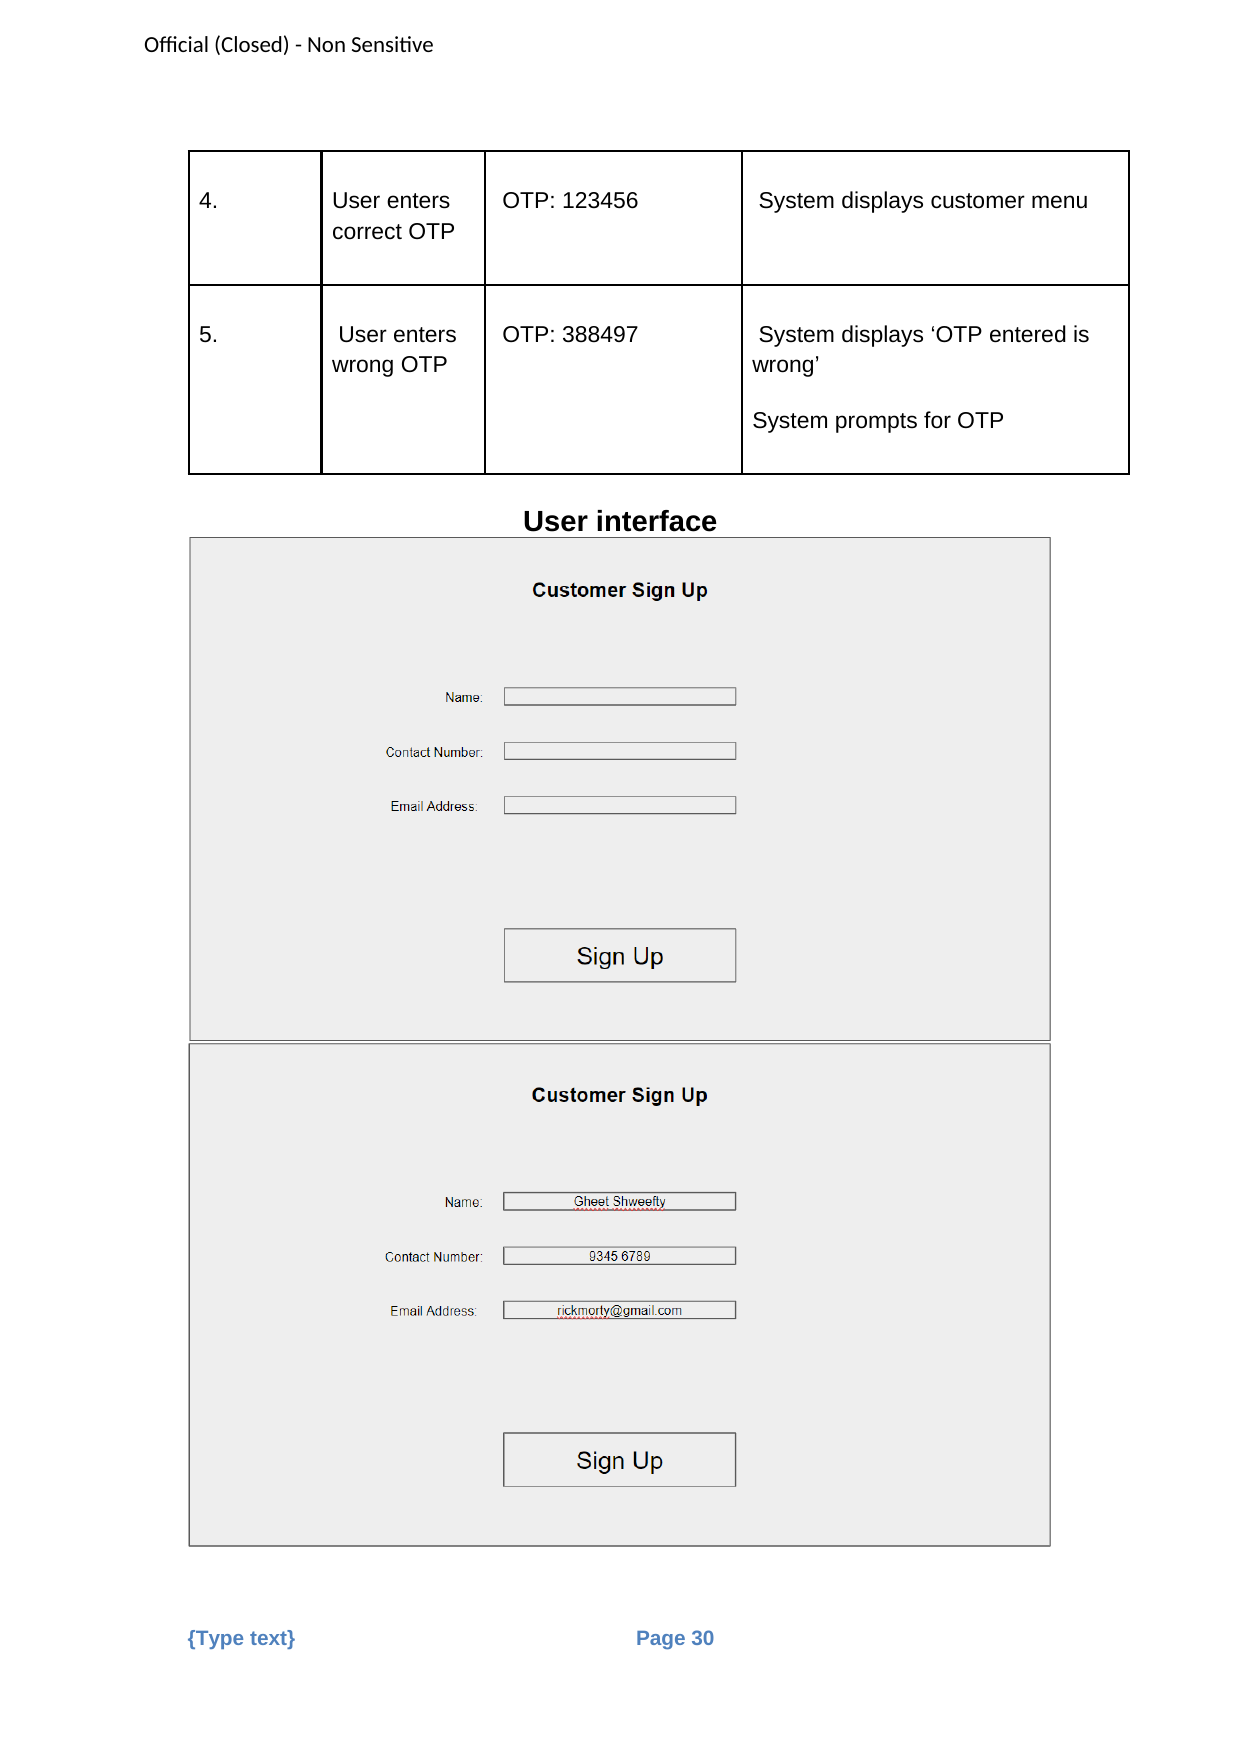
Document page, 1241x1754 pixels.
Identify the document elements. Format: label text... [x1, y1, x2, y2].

table_cell OTP: 123456 [486, 152, 741, 284]
table_cell 5. [190, 286, 320, 473]
table_cell OTP: 388497 [486, 286, 741, 473]
table_cell User enters wrong OTP [323, 286, 484, 473]
table_cell System displays ‘OTP entered is wrong’ System prompts for OTP [743, 286, 1128, 473]
table_cell System displays customer menu [743, 152, 1128, 284]
picture [187, 537, 1053, 1548]
table_cell User enters correct OTP [323, 152, 484, 284]
table_cell 4. [190, 152, 320, 284]
text User interface [187, 503, 1053, 537]
